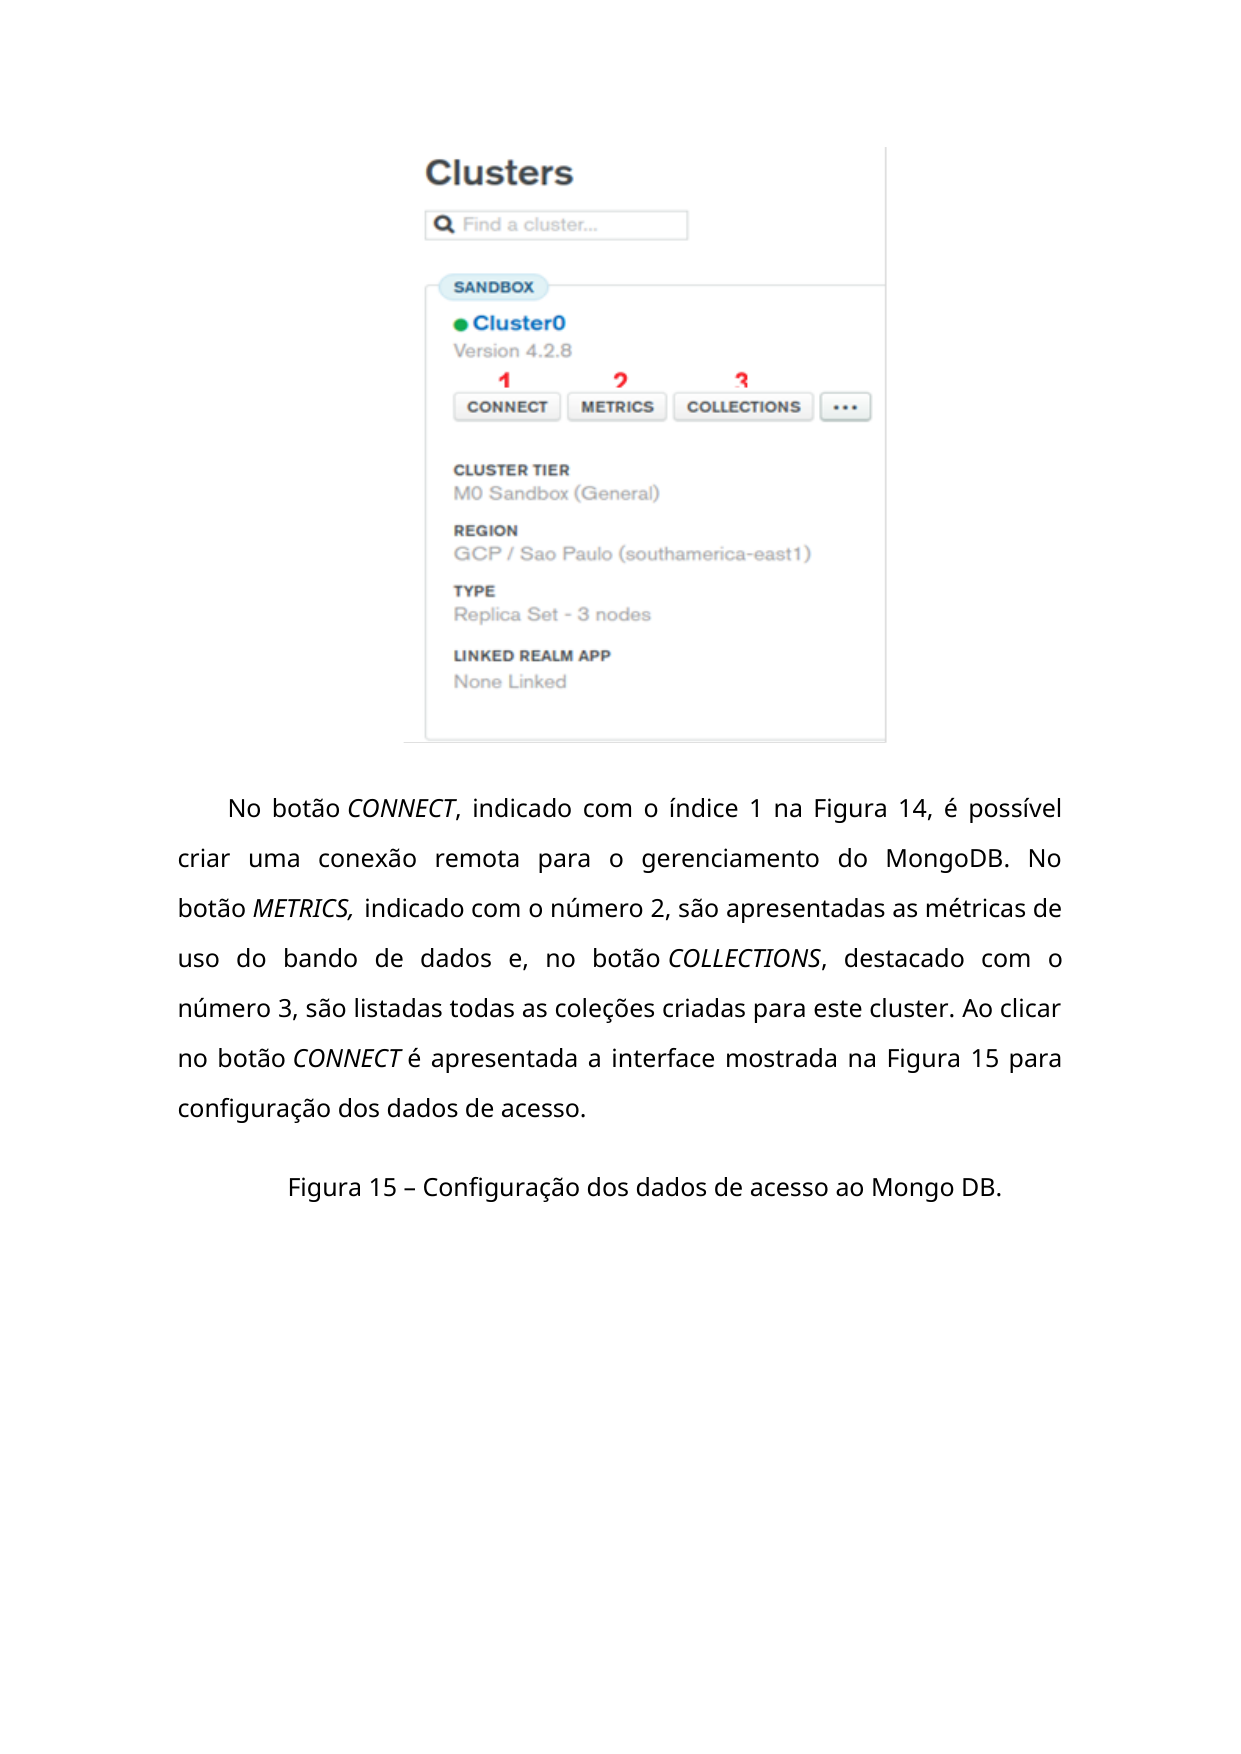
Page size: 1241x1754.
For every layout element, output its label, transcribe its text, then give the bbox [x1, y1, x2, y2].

text No botão CONNECT, indicado com o índice 1 na Figura 14, é possível criar uma conexão remota para o gerenciamento do MongoDB. No botão METRICS, indicado com o número 2, são apresentadas as métricas de uso do bando de dados e, no botão COLLECTIONS, destacado com o número 3, são listadas todas as coleções criadas para este cluster. Ao clicar no botão CONNECT é apresentada a interface mostrada na Figura 15 para configuração dos dados de acesso. [177, 775, 1063, 1125]
text Figura 15 – Configuração dos dados de acesso ao Mongo DB. [177, 1154, 1063, 1204]
picture [403, 147, 887, 746]
